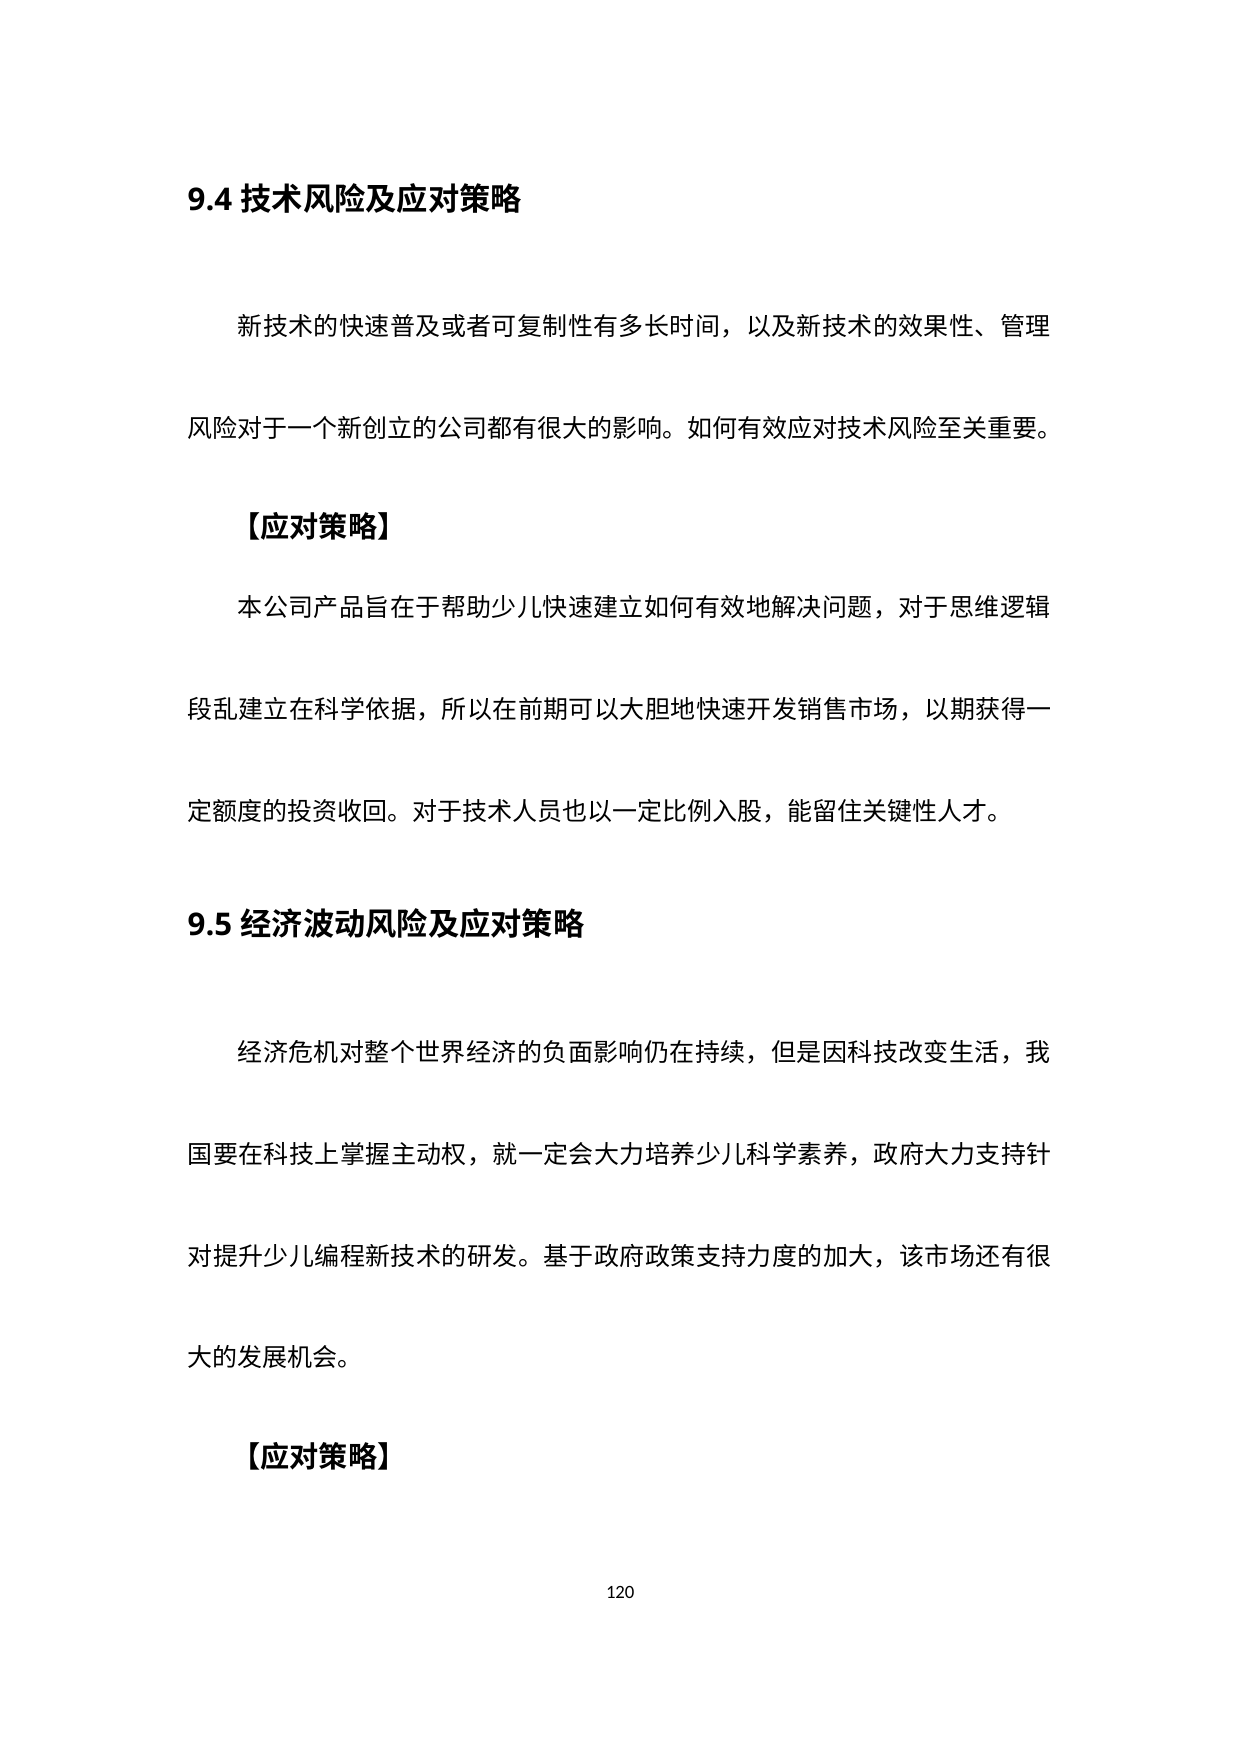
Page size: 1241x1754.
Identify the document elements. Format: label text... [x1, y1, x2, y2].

text 经济危机对整个世界经济的负面影响仍在持续，但是因科技改变生活，我国要在科技上掌握主动权，就一定会大力培养少儿科学素养，政府大力支持针对提升少儿编程新技术的研发。基于政府政策支持力度的加大，该市场还有很大的发展机会。 [187, 1016, 1053, 1390]
subtitle 9.4 技术风险及应对策略 [187, 162, 1053, 230]
text 【应对策略】 [187, 1421, 1053, 1488]
text 本公司产品旨在于帮助少儿快速建立如何有效地解决问题，对于思维逻辑段乱建立在科学依据，所以在前期可以大胆地快速开发销售市场，以期获得一定额度的投资收回。对于技术人员也以一定比例入股，能留住关键性人才。 [187, 571, 1053, 843]
subtitle 9.5 经济波动风险及应对策略 [187, 888, 1053, 956]
text 【应对策略】 [187, 491, 1053, 559]
text 新技术的快速普及或者可复制性有多长时间，以及新技术的效果性、管理风险对于一个新创立的公司都有很大的影响。如何有效应对技术风险至关重要。 [187, 291, 1053, 460]
